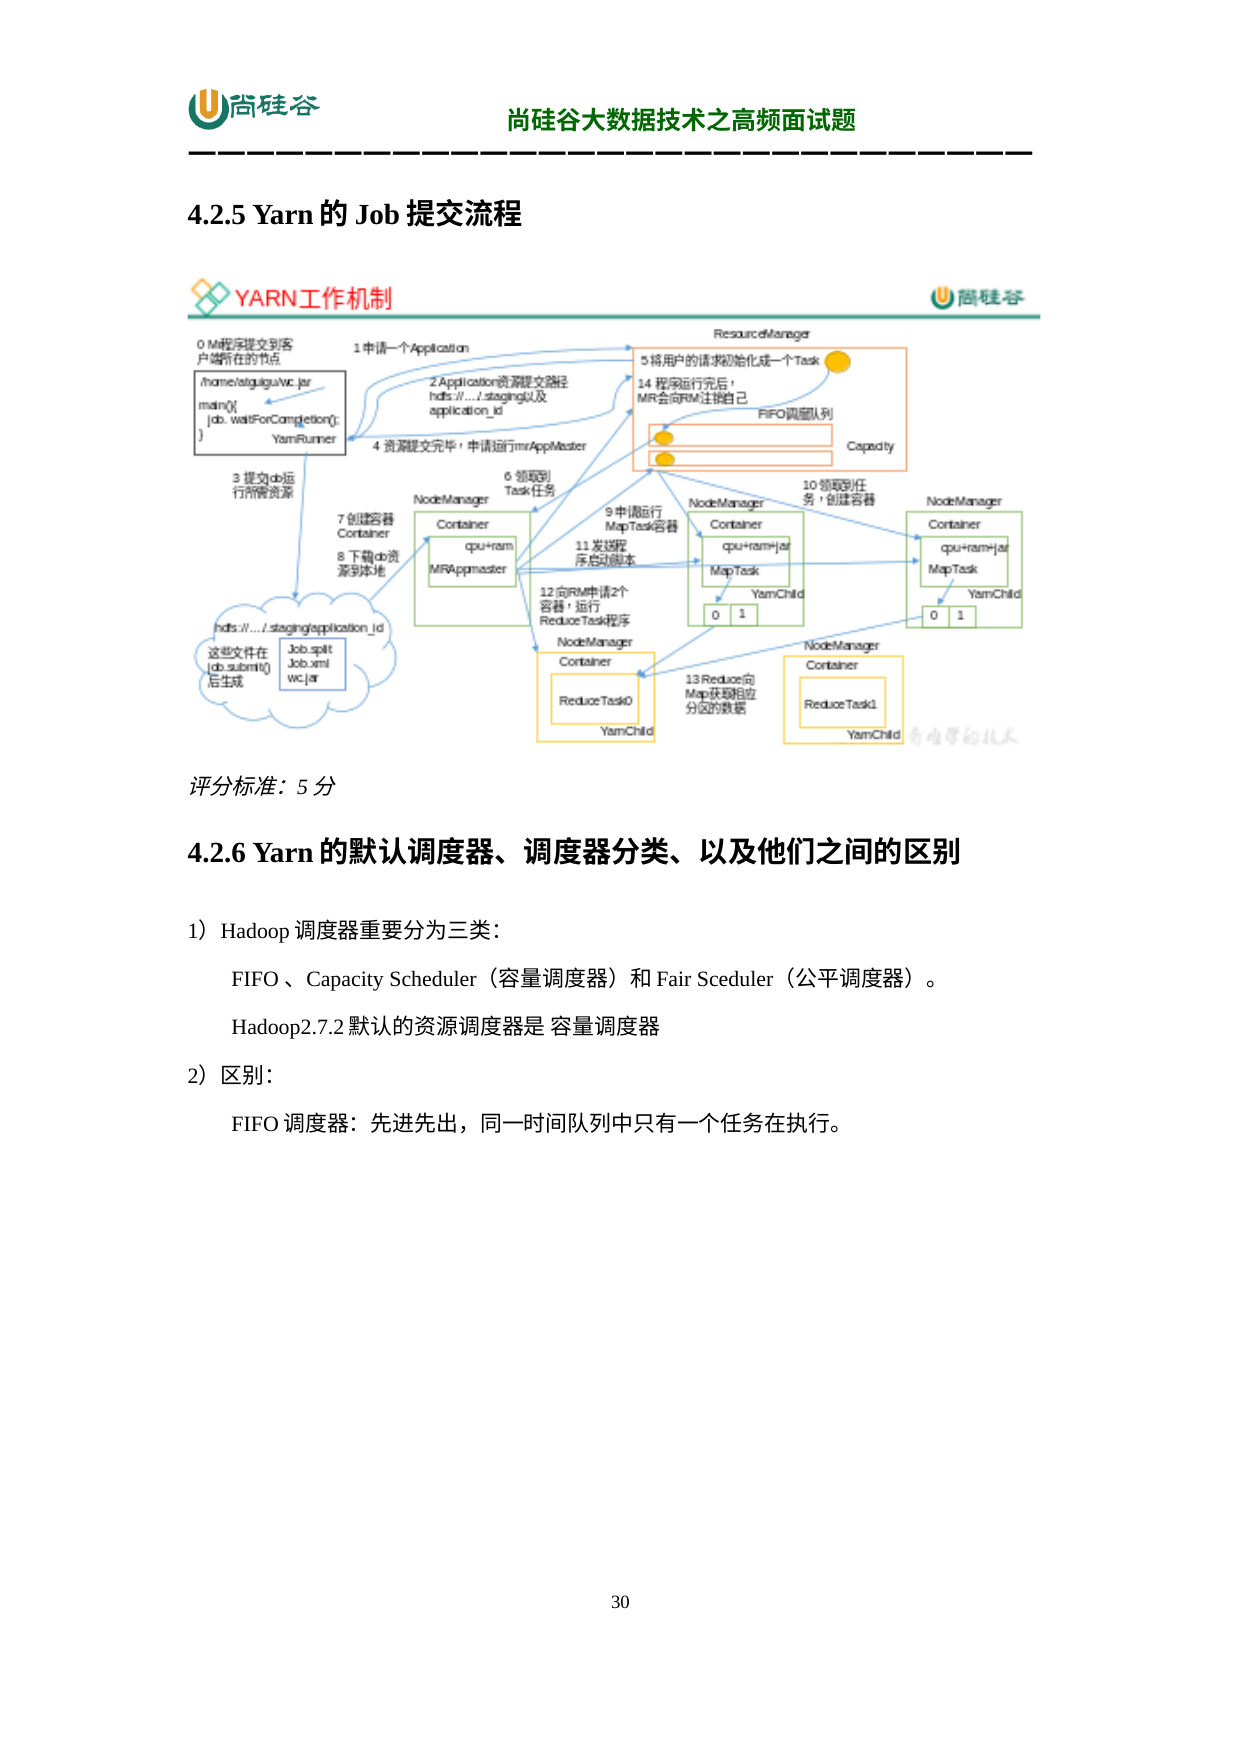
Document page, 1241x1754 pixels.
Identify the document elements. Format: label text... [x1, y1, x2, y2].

text Hadoop2.7.2默认的资源调度器是 容量调度器 [231, 1009, 1053, 1041]
text 2）区别： [187, 1057, 1053, 1090]
subtitle 4.2.5 Yarn的Job提交流程 [187, 179, 1053, 244]
text FIFO 、Capacity Scheduler（容量调度器）和Fair Sceduler（公平调度器）。 [231, 961, 1053, 993]
picture [187, 88, 320, 130]
text FIFO调度器：先进先出，同一时间队列中只有一个任务在执行。 [187, 1106, 1053, 1138]
subtitle 4.2.6 Yarn的默认调度器、调度器分类、以及他们之间的区别 [187, 817, 1053, 882]
text 1）Hadoop调度器重要分为三类： [187, 912, 1053, 945]
text 评分标准：5分 [187, 768, 1053, 801]
